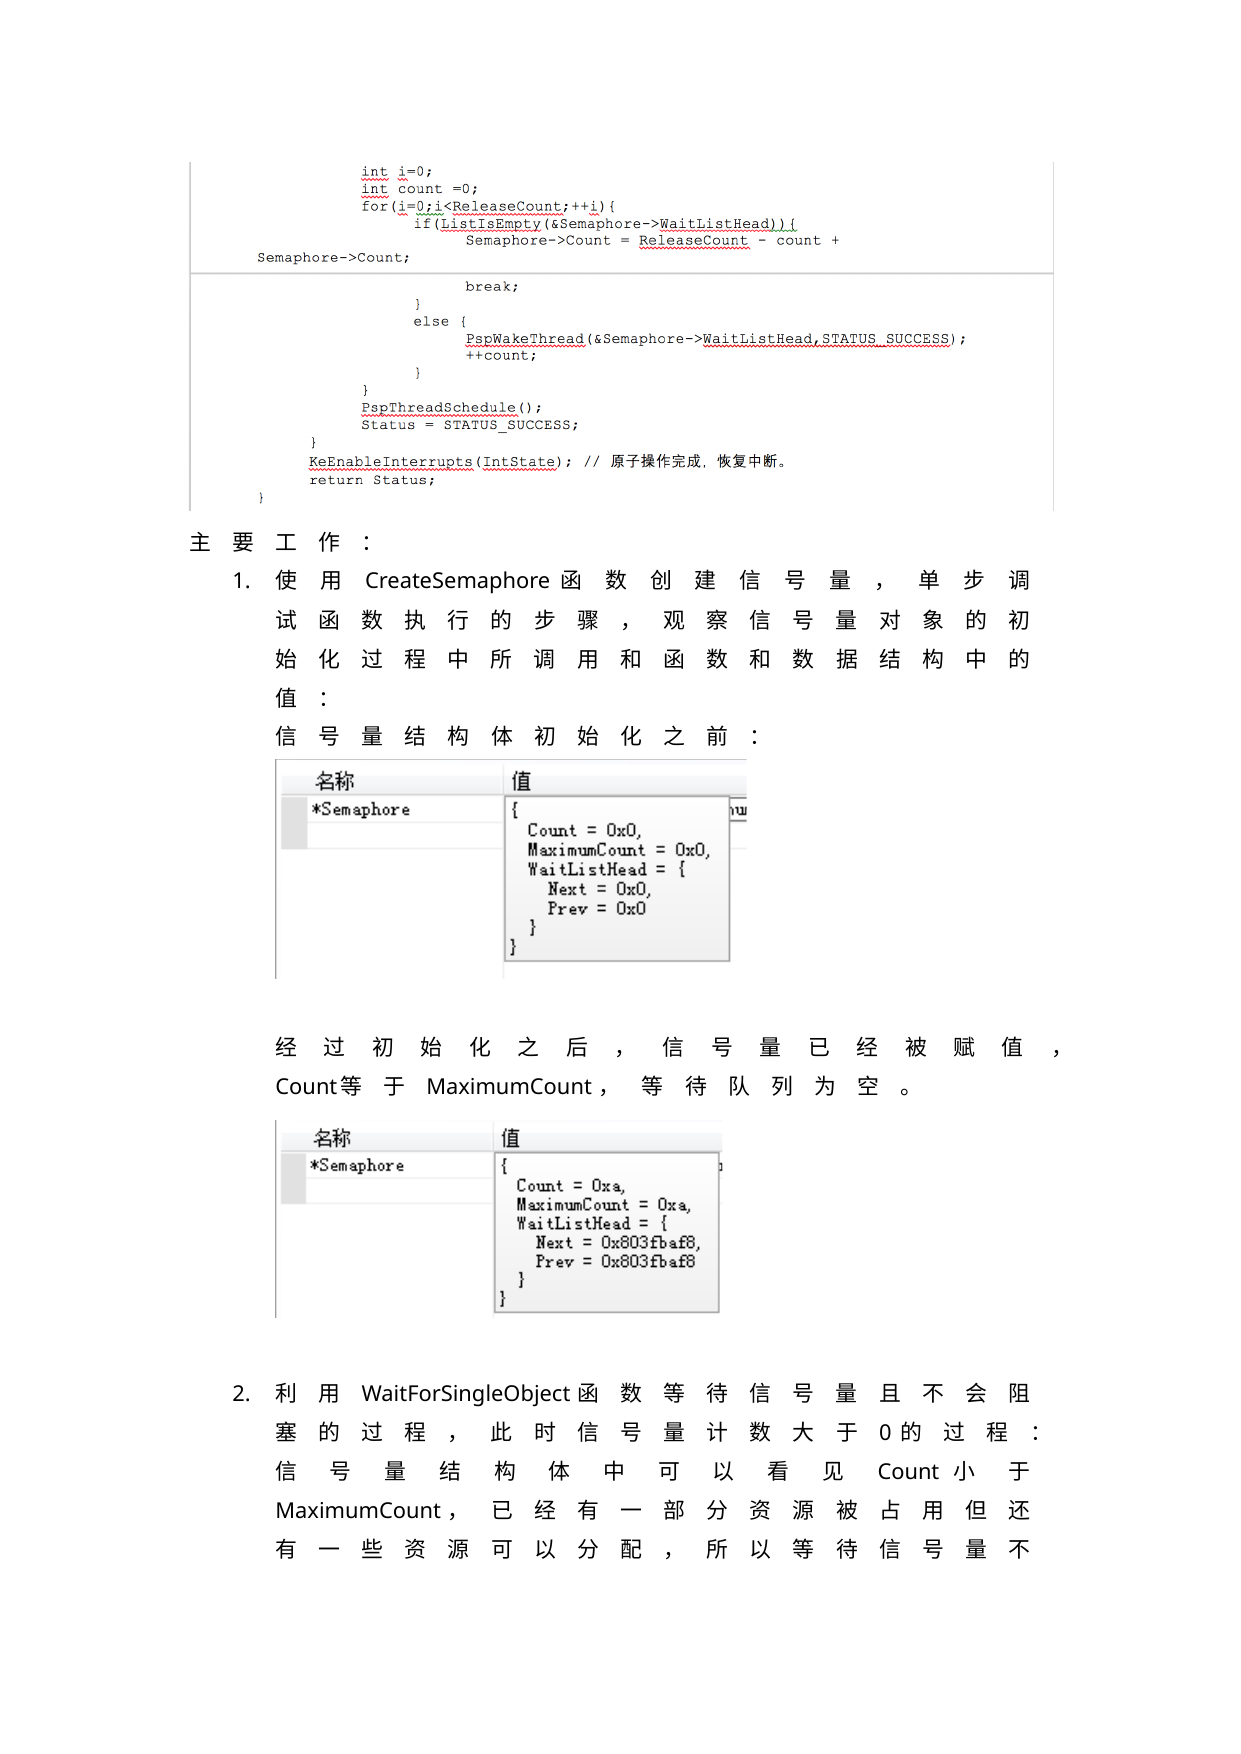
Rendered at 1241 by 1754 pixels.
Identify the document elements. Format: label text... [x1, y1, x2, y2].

picture [275, 1120, 723, 1318]
picture [188, 162, 1054, 511]
picture [275, 759, 747, 979]
list 利用WaitForSingleObject函数等待信号量且不会阻塞的过程，此时信号量计数大于0的过程： [226, 1376, 1051, 1447]
list 经过初始化之后，信号量已经被赋值，Count等于MaximumCount，等待队列为空。 [270, 1030, 1051, 1101]
list 使用CreateSemaphore函数创建信号量，单步调试函数执行的步骤，观察信号量对象的初始化过程中所调用和函数和数据结构中的值： [226, 563, 1051, 713]
text 主要工作： [189, 524, 1051, 557]
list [270, 1453, 1051, 1564]
list 信号量结构体初始化之前： [270, 719, 1051, 751]
